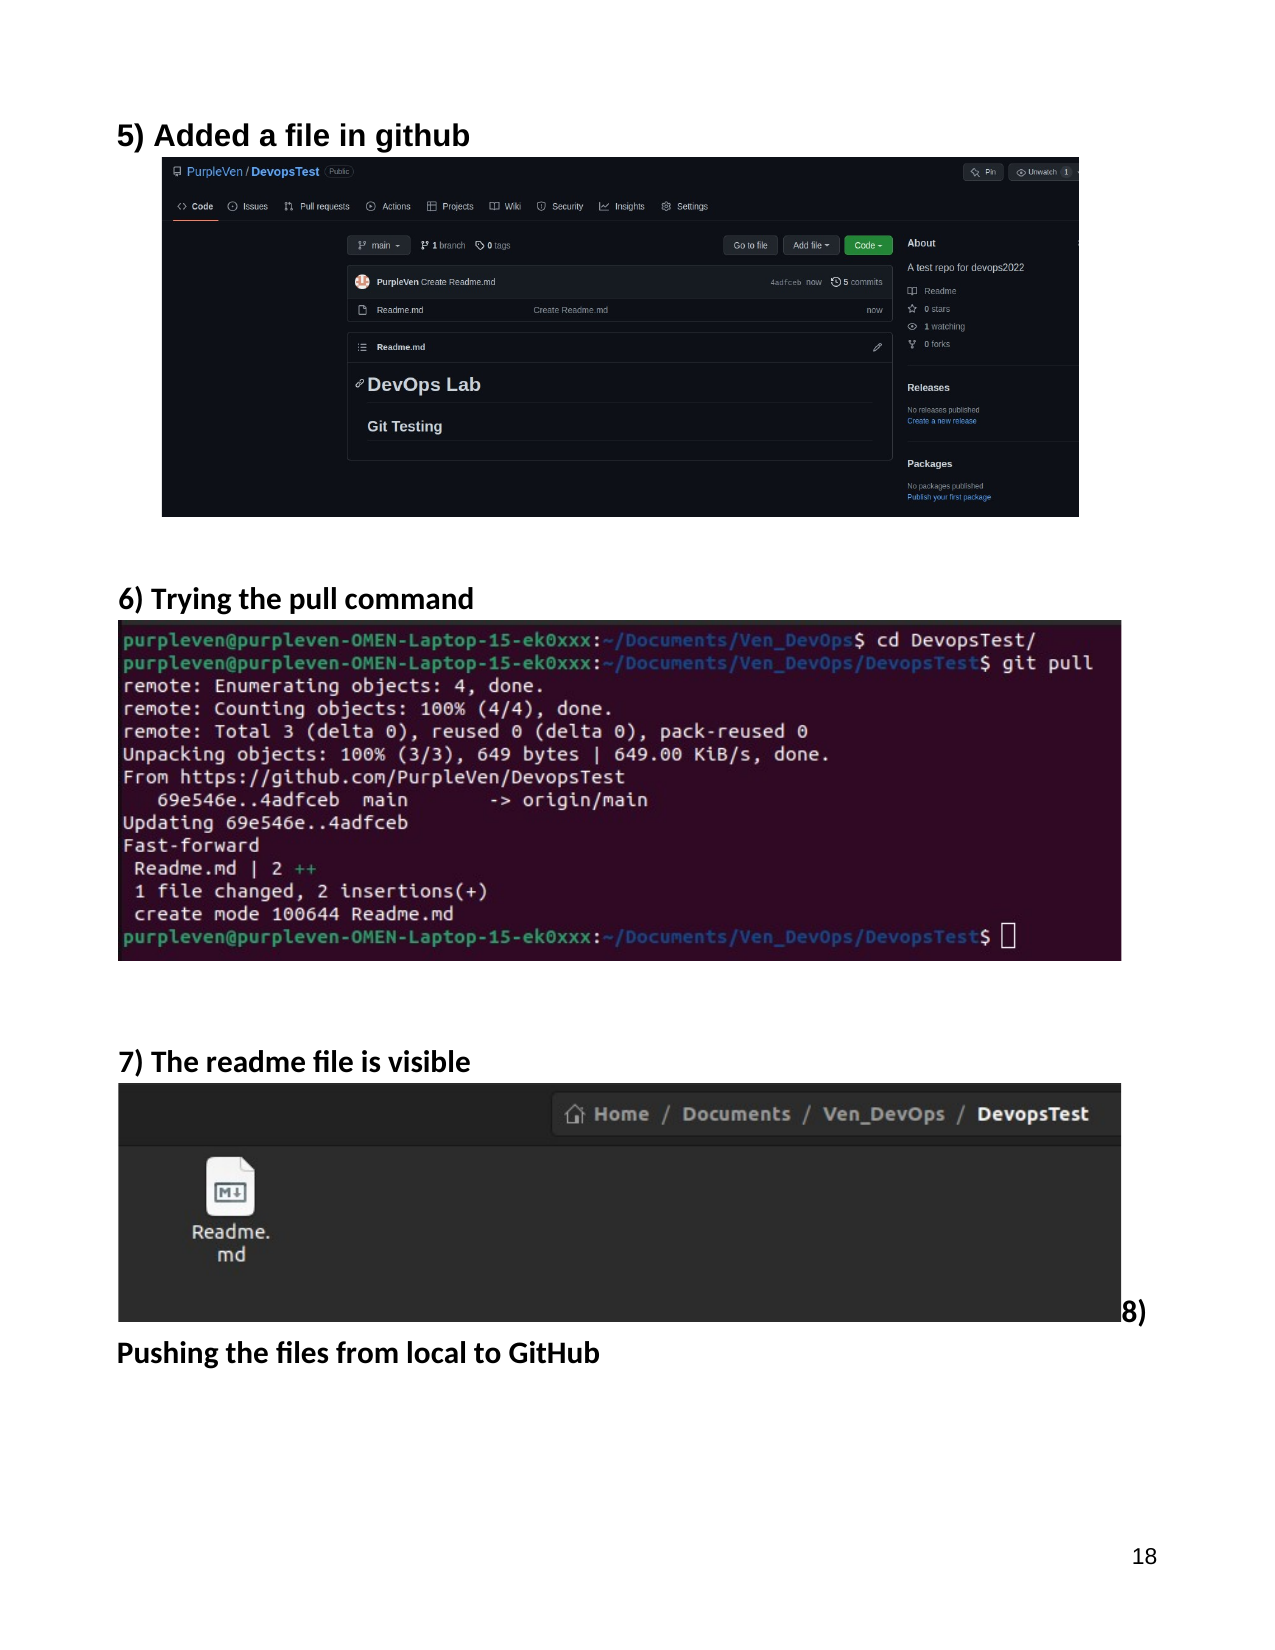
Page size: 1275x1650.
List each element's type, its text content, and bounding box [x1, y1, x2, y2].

picture [118, 620, 1122, 961]
list The readme file is visible [118, 1042, 1155, 1080]
subtitle 5) Added a file in github [117, 117, 1155, 153]
picture [161, 157, 1079, 517]
list Trying the pull command [118, 579, 1155, 617]
text Pushing the files from local to GitHub [117, 1333, 1155, 1371]
picture [118, 1083, 1122, 1322]
